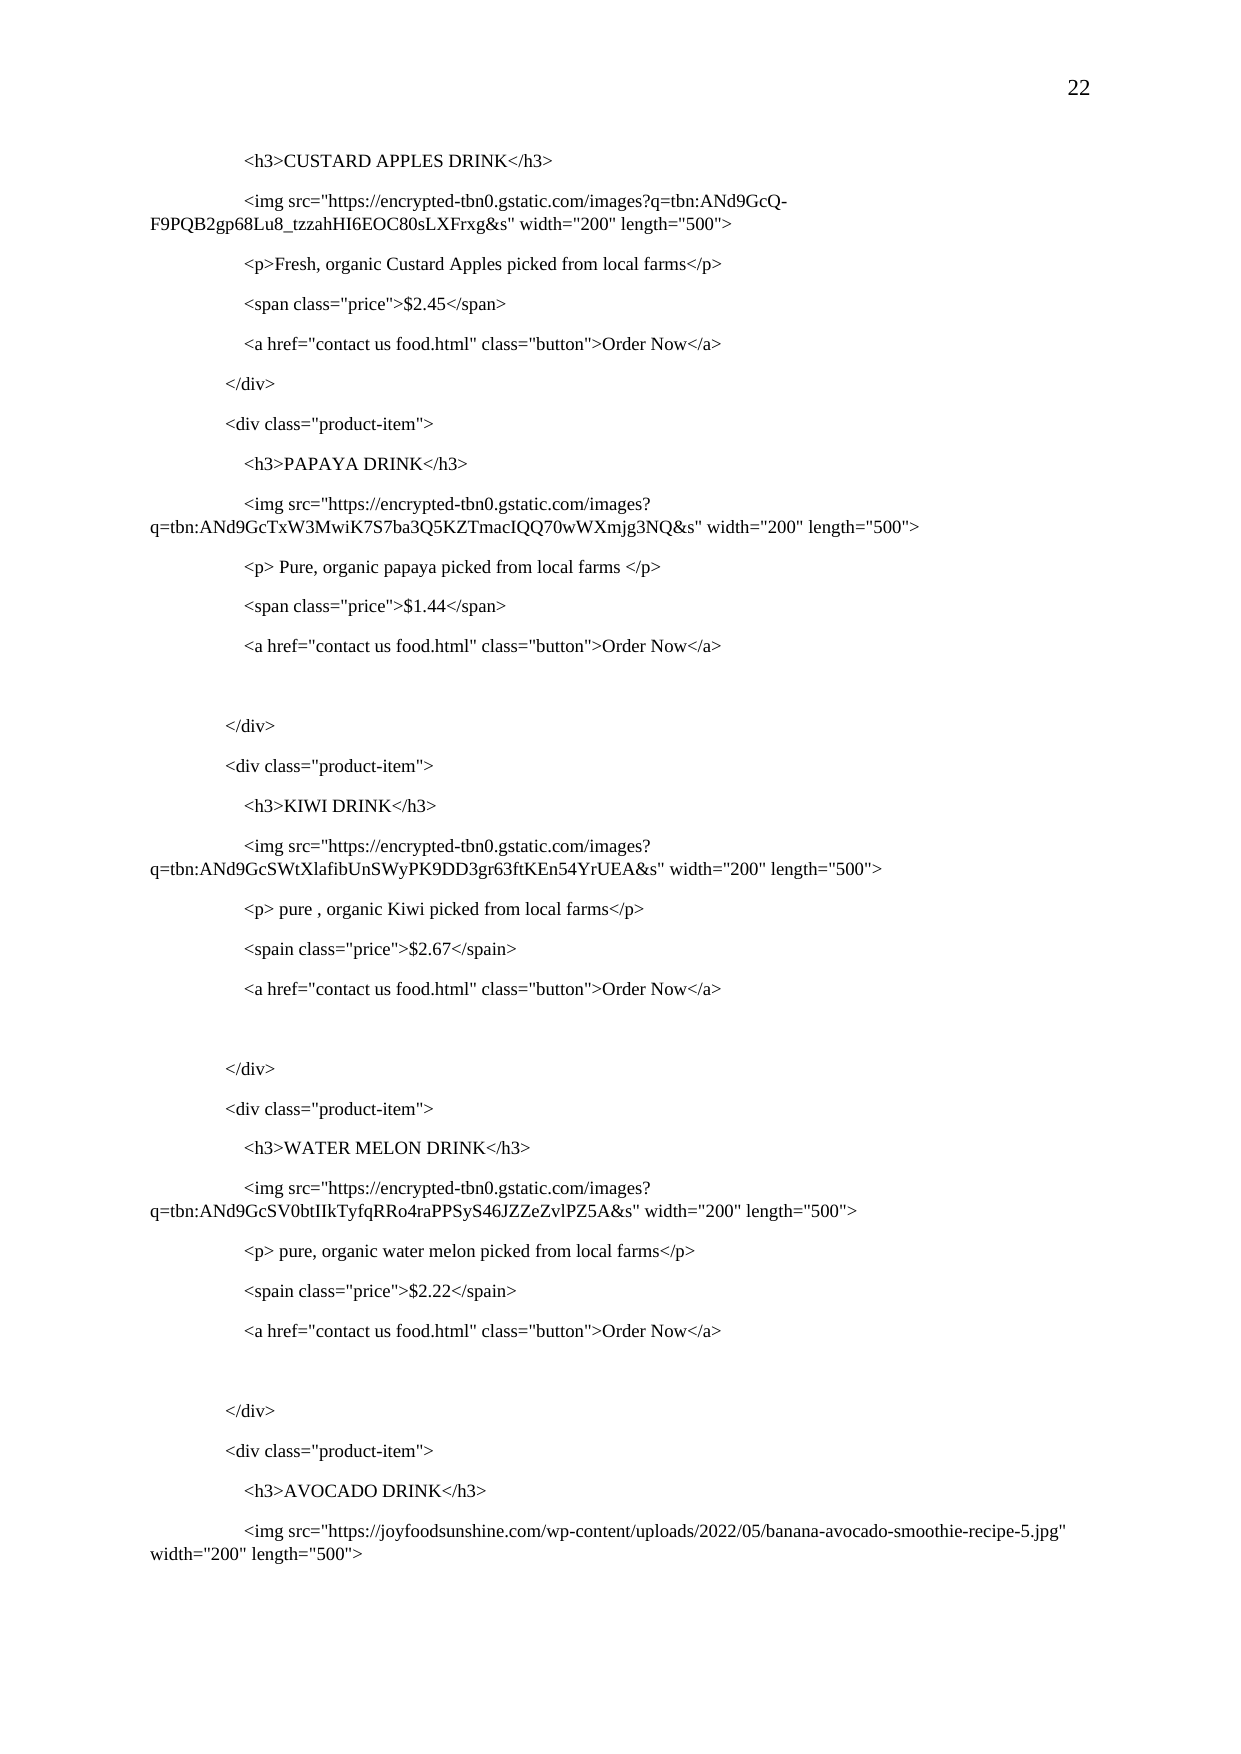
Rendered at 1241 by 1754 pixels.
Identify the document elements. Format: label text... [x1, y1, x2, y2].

text <spain class="price">$2.22</spain> [150, 1280, 1090, 1302]
text <img src="https://encrypted-tbn0.gstatic.com/images?q=tbn:ANd9GcQ-F9PQB2gp68Lu8_tzzahHI6EOC80sLXFrxg&s" width="200" length="500"> [150, 190, 1090, 235]
text <a href="contact us food.html" class="button">Order Now</a> [150, 978, 1090, 999]
text <p> pure , organic Kiwi picked from local farms</p> [150, 898, 1090, 919]
text <div class="product-item"> [150, 1440, 1090, 1461]
text <h3>WATER MELON DRINK</h3> [150, 1137, 1090, 1159]
text <img src="https://encrypted-tbn0.gstatic.com/images?q=tbn:ANd9GcSWtXlafibUnSWyPK9DD3gr63ftKEn54YrUEA&s" width="200" length="500"> [150, 835, 1090, 879]
text <spain class="price">$2.67</spain> [150, 938, 1090, 959]
text <p> pure, organic water melon picked from local farms</p> [150, 1240, 1090, 1262]
text </div> [150, 373, 1090, 394]
text <p>Fresh, organic Custard Apples picked from local farms</p> [150, 253, 1090, 274]
text <div class="product-item"> [150, 755, 1090, 777]
text <div class="product-item"> [150, 413, 1090, 434]
text <span class="price">$1.44</span> [150, 595, 1090, 617]
text <h3>CUSTARD APPLES DRINK</h3> [150, 150, 1090, 172]
text <div class="product-item"> [150, 1097, 1090, 1119]
text <span class="price">$2.45</span> [150, 293, 1090, 314]
text <a href="contact us food.html" class="button">Order Now</a> [150, 635, 1090, 657]
text <h3>KIWI DRINK</h3> [150, 795, 1090, 816]
text <img src="https://encrypted-tbn0.gstatic.com/images?q=tbn:ANd9GcTxW3MwiK7S7ba3Q5KZTmacIQQ70wWXmjg3NQ&s" width="200" length="500"> [150, 492, 1090, 537]
text <a href="contact us food.html" class="button">Order Now</a> [150, 333, 1090, 354]
text <img src="https://joyfoodsunshine.com/wp-content/uploads/2022/05/banana-avocado-smoothie-recipe-5.jpg" width="200" length="500"> [150, 1519, 1090, 1564]
text <h3>AVOCADO DRINK</h3> [150, 1480, 1090, 1501]
text </div> [150, 1400, 1090, 1421]
text <img src="https://encrypted-tbn0.gstatic.com/images?q=tbn:ANd9GcSV0btIIkTyfqRRo4raPPSyS46JZZeZvlPZ5A&s" width="200" length="500"> [150, 1177, 1090, 1222]
text </div> [150, 1057, 1090, 1079]
text <p> Pure, organic papaya picked from local farms </p> [150, 556, 1090, 577]
text <a href="contact us food.html" class="button">Order Now</a> [150, 1320, 1090, 1342]
text </div> [150, 715, 1090, 737]
text <h3>PAPAYA DRINK</h3> [150, 452, 1090, 474]
